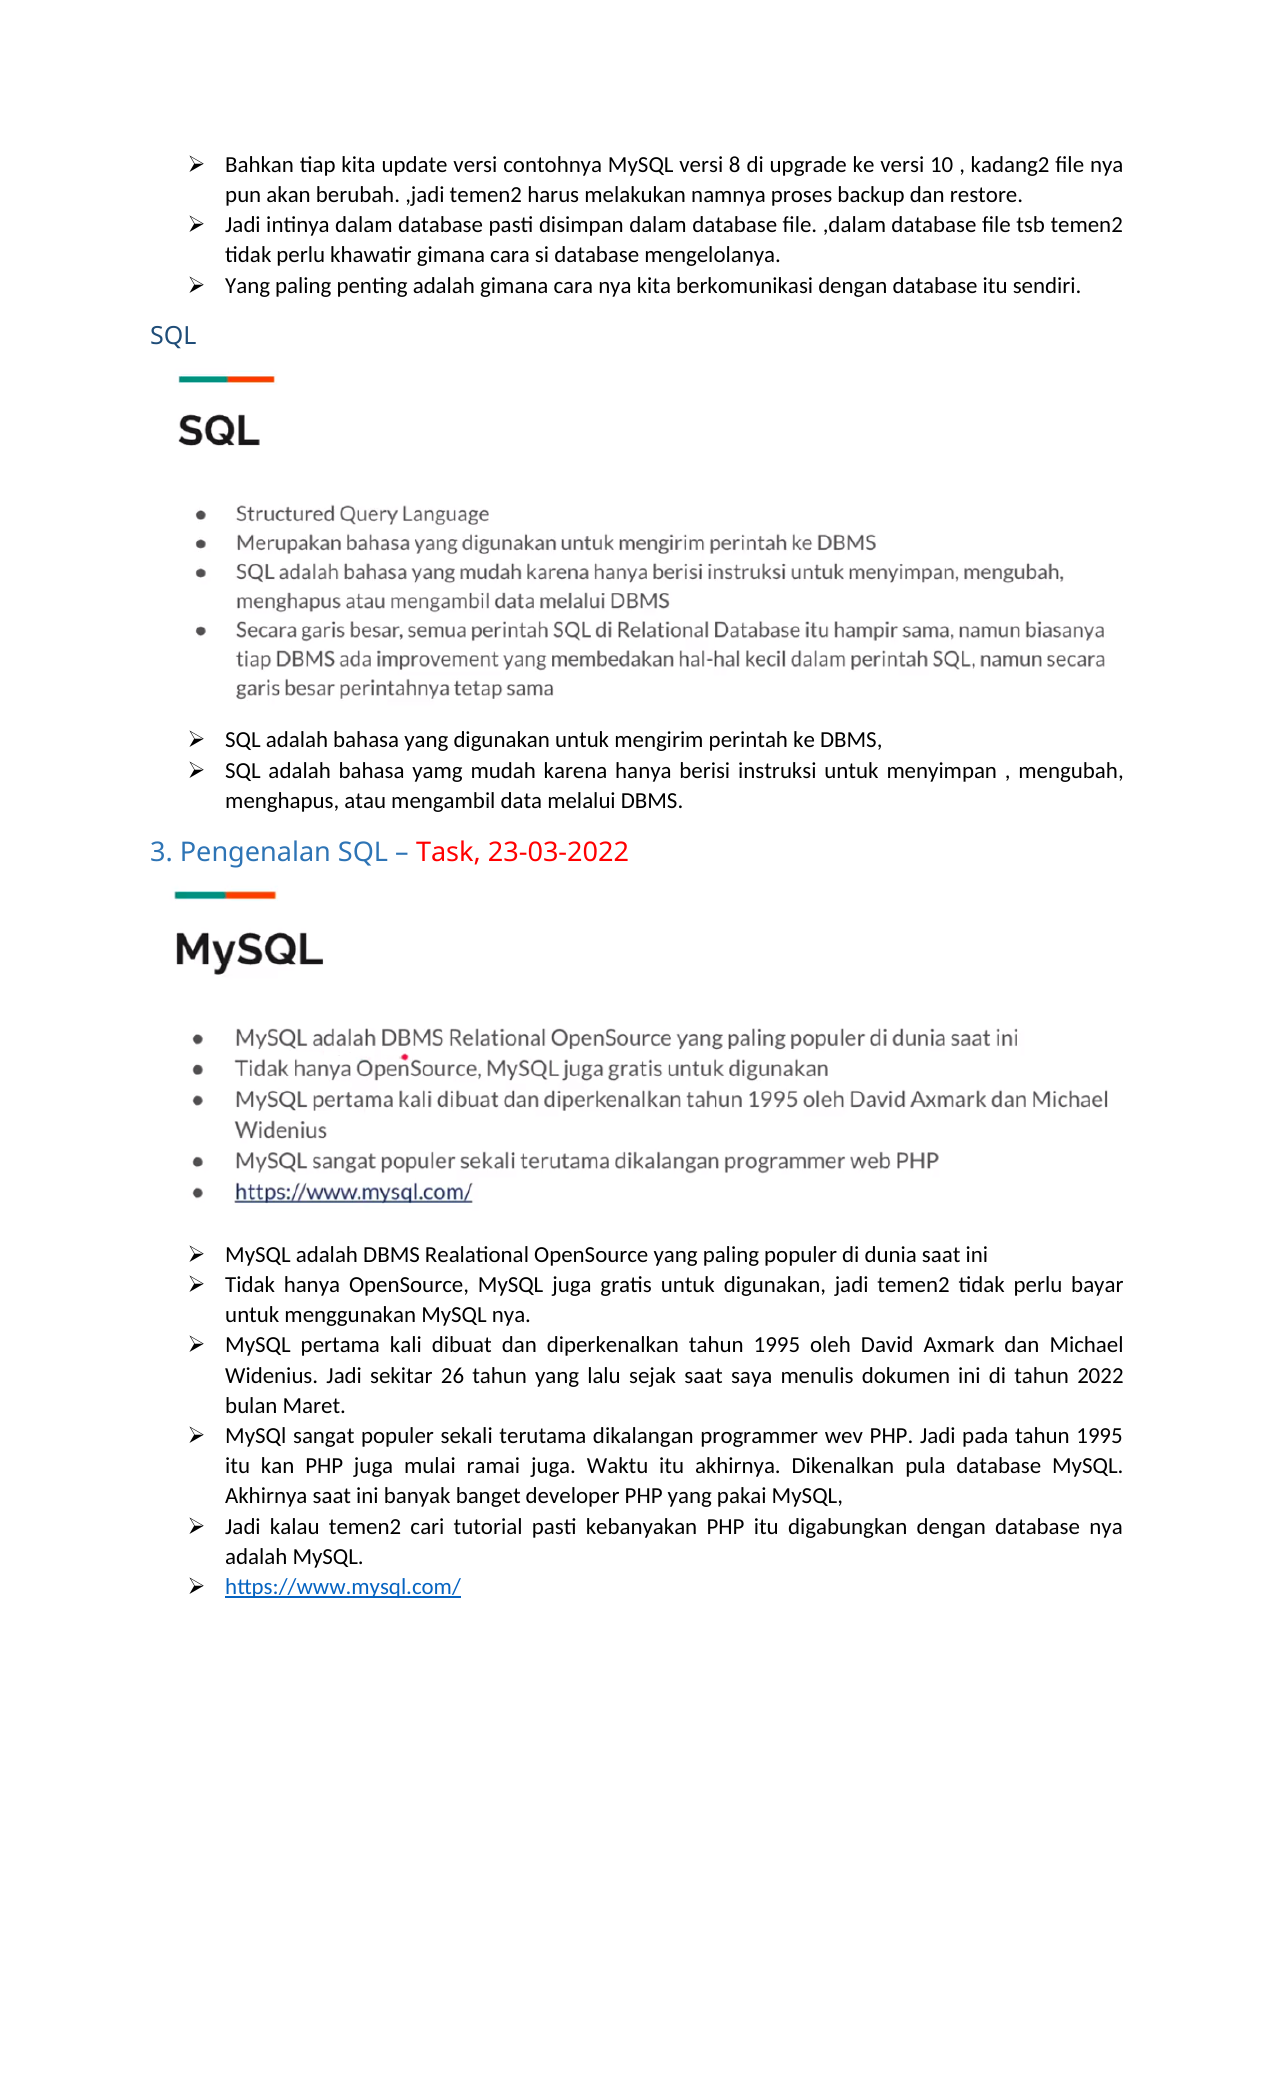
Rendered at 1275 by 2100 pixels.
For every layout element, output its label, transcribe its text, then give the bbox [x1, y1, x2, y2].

list https://www.mysql.com/ [187, 1572, 1125, 1600]
picture [150, 872, 1125, 1221]
list SQL adalah bahasa yang digunakan untuk mengirim perintah ke DBMS, [187, 726, 1125, 753]
list SQL adalah bahasa yamg mudah karena hanya berisi instruksi untuk menyimpan , mengubah, menghapus, atau mengambil data melalui DBMS. [187, 756, 1125, 814]
picture [150, 354, 1125, 707]
subtitle SQL [150, 318, 1125, 352]
list Jadi intinya dalam database pasti disimpan dalam database file. ,dalam database file tsb temen2 tidak perlu khawatir gimana cara si database mengelolanya. [187, 210, 1125, 269]
list MySQL pertama kali dibuat dan diperkenalkan tahun 1995 oleh David Axmark dan Michael Widenius. Jadi sekitar 26 tahun yang lalu sejak saat saya menulis dokumen ini di tahun 2022 bulan Maret. [187, 1331, 1125, 1419]
list Bahkan tiap kita update versi contohnya MySQL versi 8 di upgrade ke versi 10 , kadang2 file nya pun akan berubah. ,jadi temen2 harus melakukan namnya proses backup dan restore. [187, 150, 1125, 208]
list Tidak hanya OpenSource, MySQL juga gratis untuk digunakan, jadi temen2 tidak perlu bayar untuk menggunakan MySQL nya. [187, 1270, 1125, 1328]
subtitle 3. Pengenalan SQL – Task, 23-03-2022 [150, 833, 1125, 870]
list MySQl sangat populer sekali terutama dikalangan programmer wev PHP. Jadi pada tahun 1995 itu kan PHP juga mulai ramai juga. Waktu itu akhirnya. Dikenalkan pula database MySQL. Akhirnya saat ini banyak banget developer PHP yang pakai MySQL, [187, 1421, 1125, 1509]
list Jadi kalau temen2 cari tutorial pasti kebanyakan PHP itu digabungkan dengan database nya adalah MySQL. [187, 1512, 1125, 1570]
list Yang paling penting adalah gimana cara nya kita berkomunikasi dengan database itu sendiri. [187, 271, 1125, 299]
list MySQL adalah DBMS Realational OpenSource yang paling populer di dunia saat ini [187, 1240, 1125, 1268]
